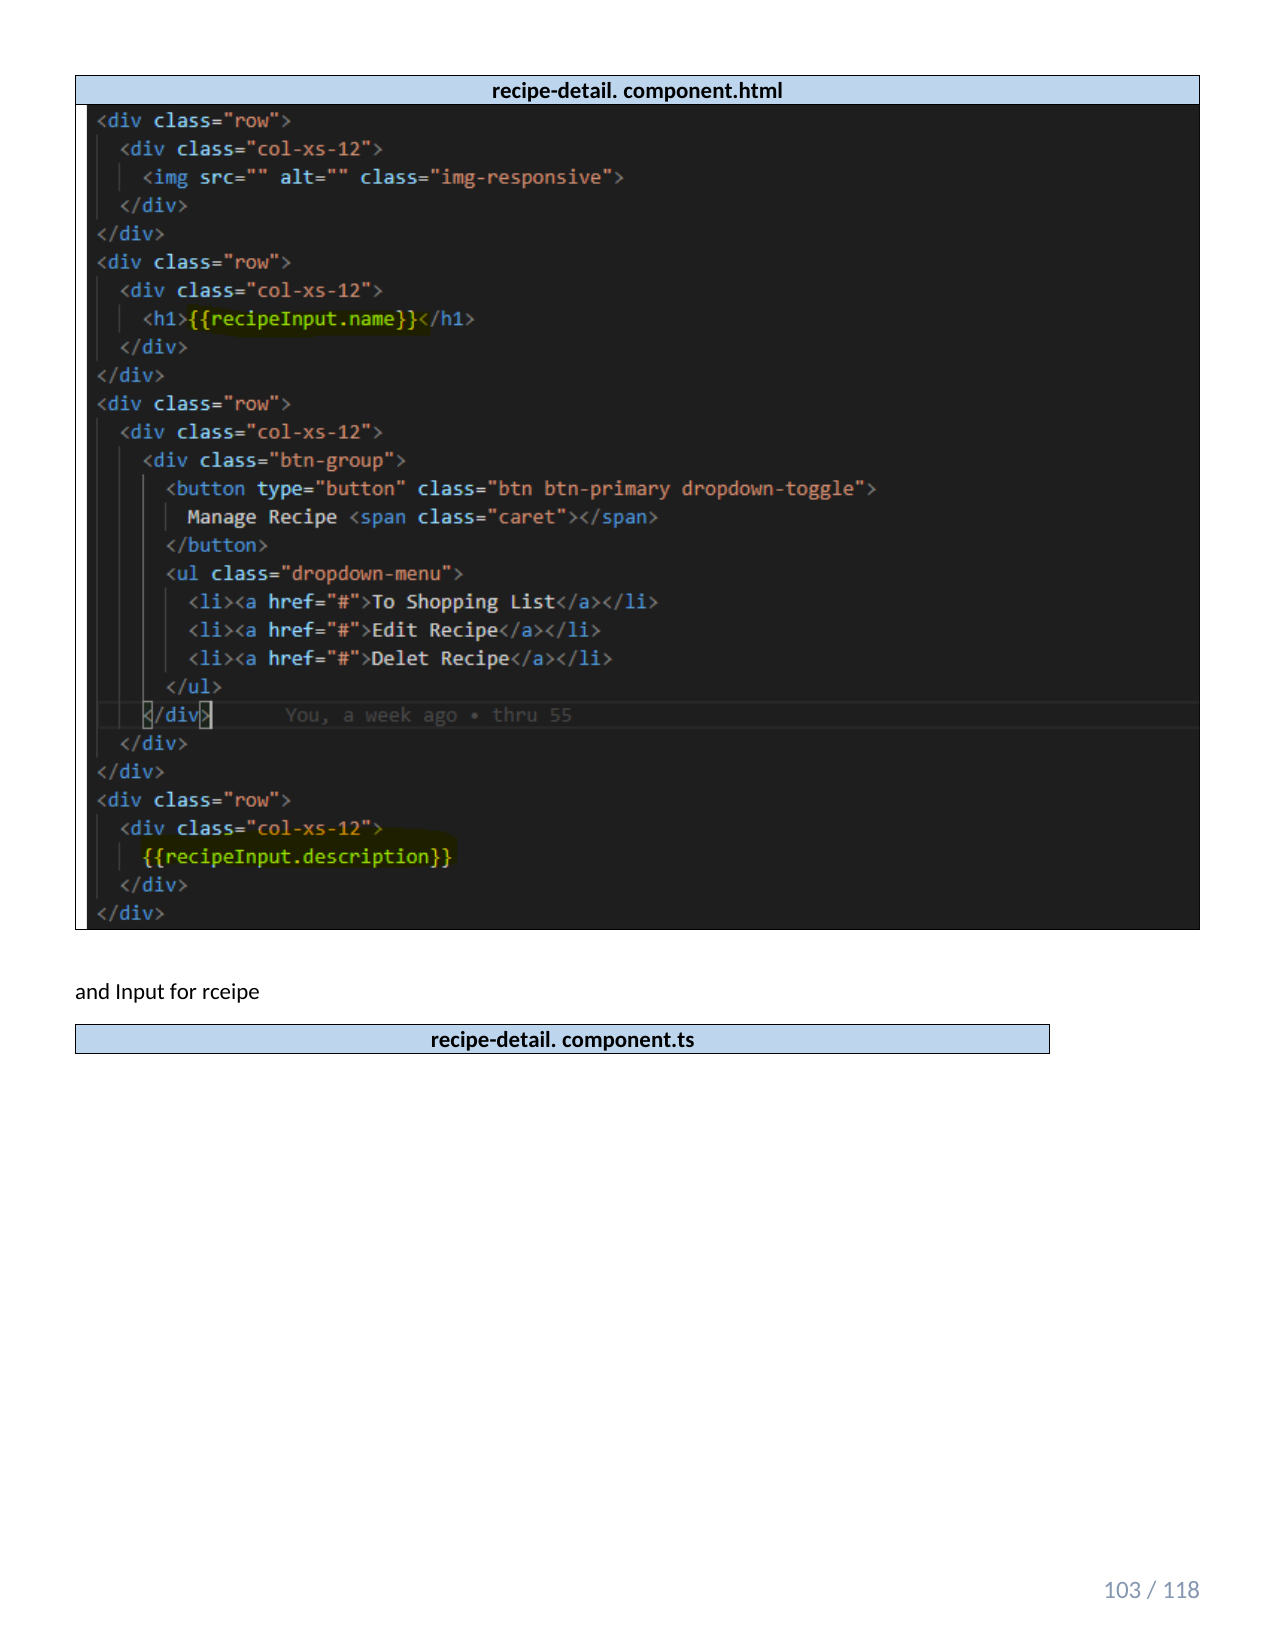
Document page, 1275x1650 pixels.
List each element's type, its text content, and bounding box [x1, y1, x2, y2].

table_header recipe-detail. component.ts [76, 1025, 1049, 1053]
picture [86, 105, 1200, 929]
text and Input for rceipe [75, 977, 1200, 1005]
table_cell [76, 105, 86, 929]
table_header recipe-detail. component.html [76, 76, 1199, 104]
